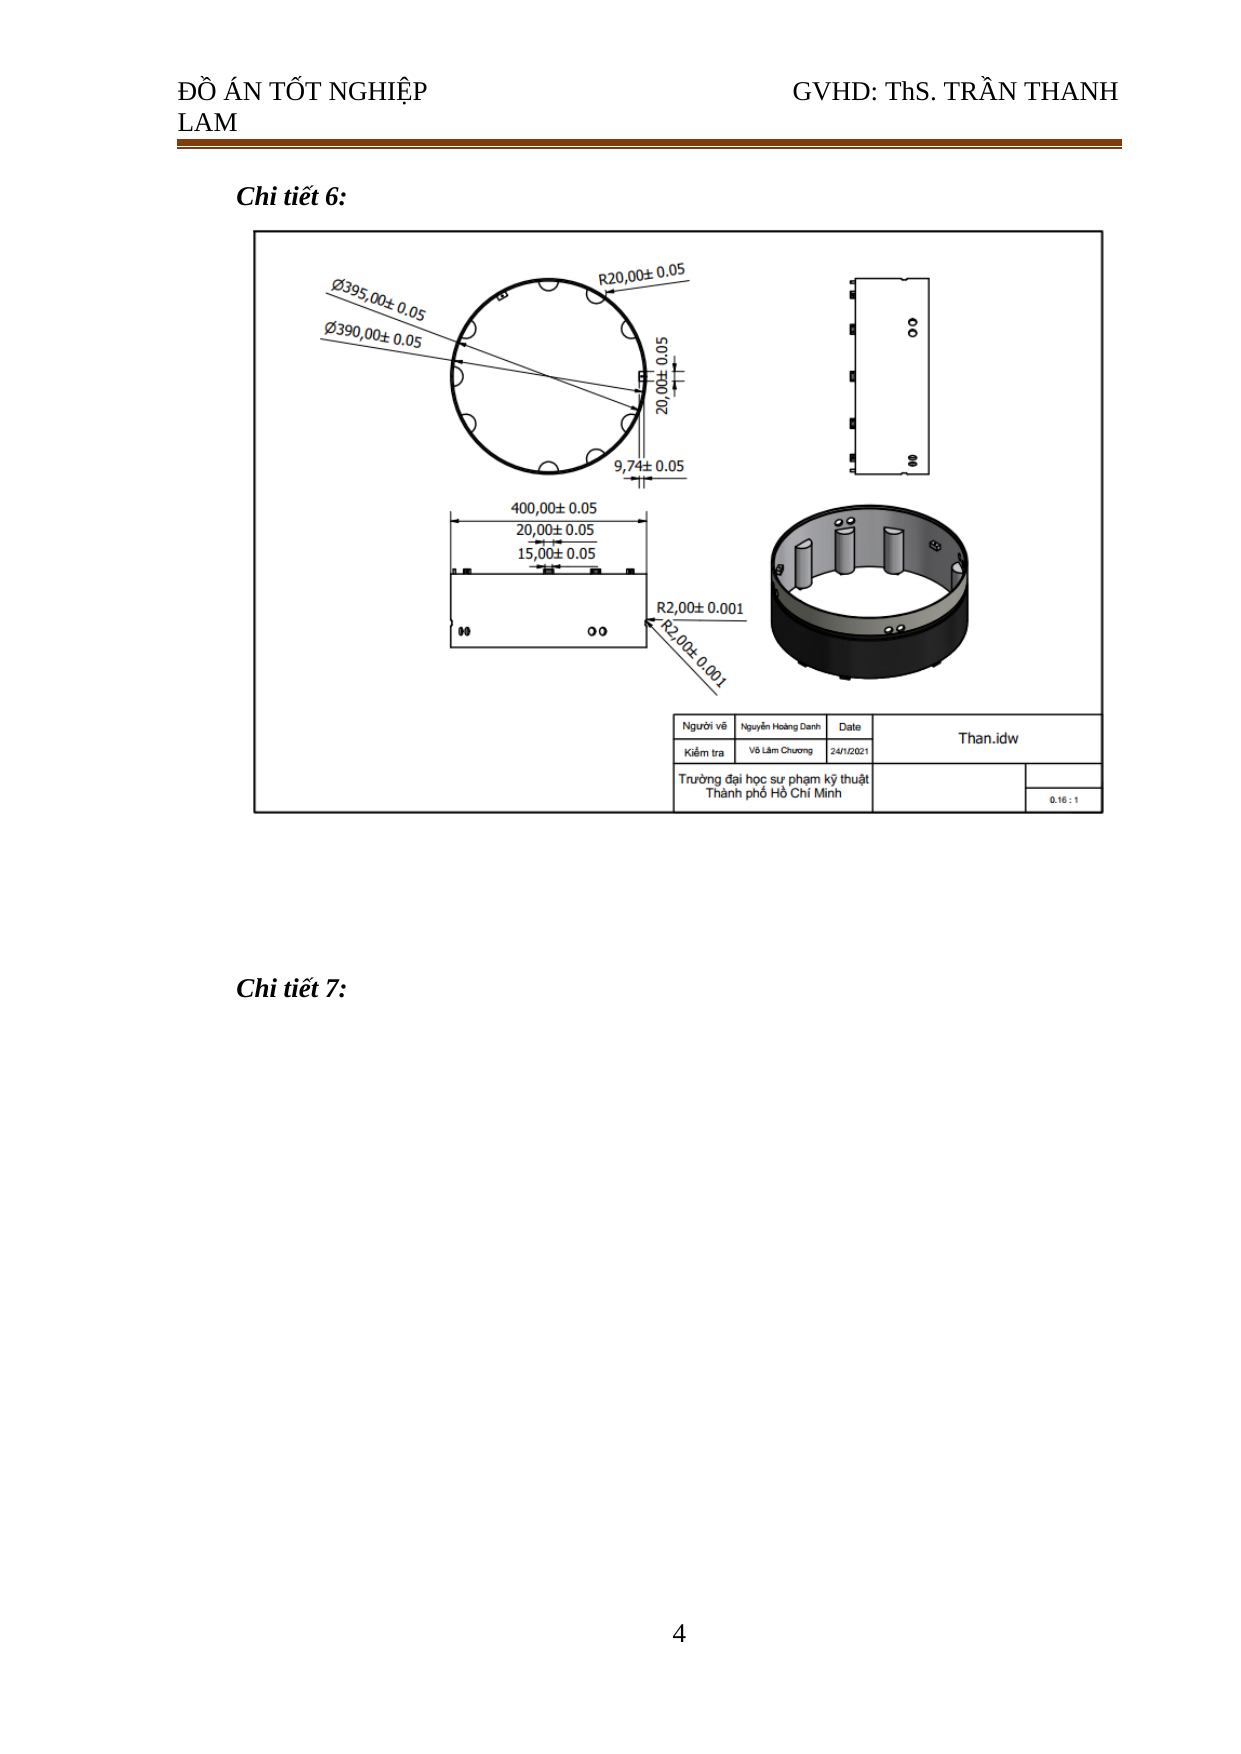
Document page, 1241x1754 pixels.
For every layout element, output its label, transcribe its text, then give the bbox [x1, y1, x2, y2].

picture [250, 226, 1108, 817]
text Chi tiết 6: [177, 180, 1122, 211]
text Chi tiết 7: [177, 973, 1122, 1004]
